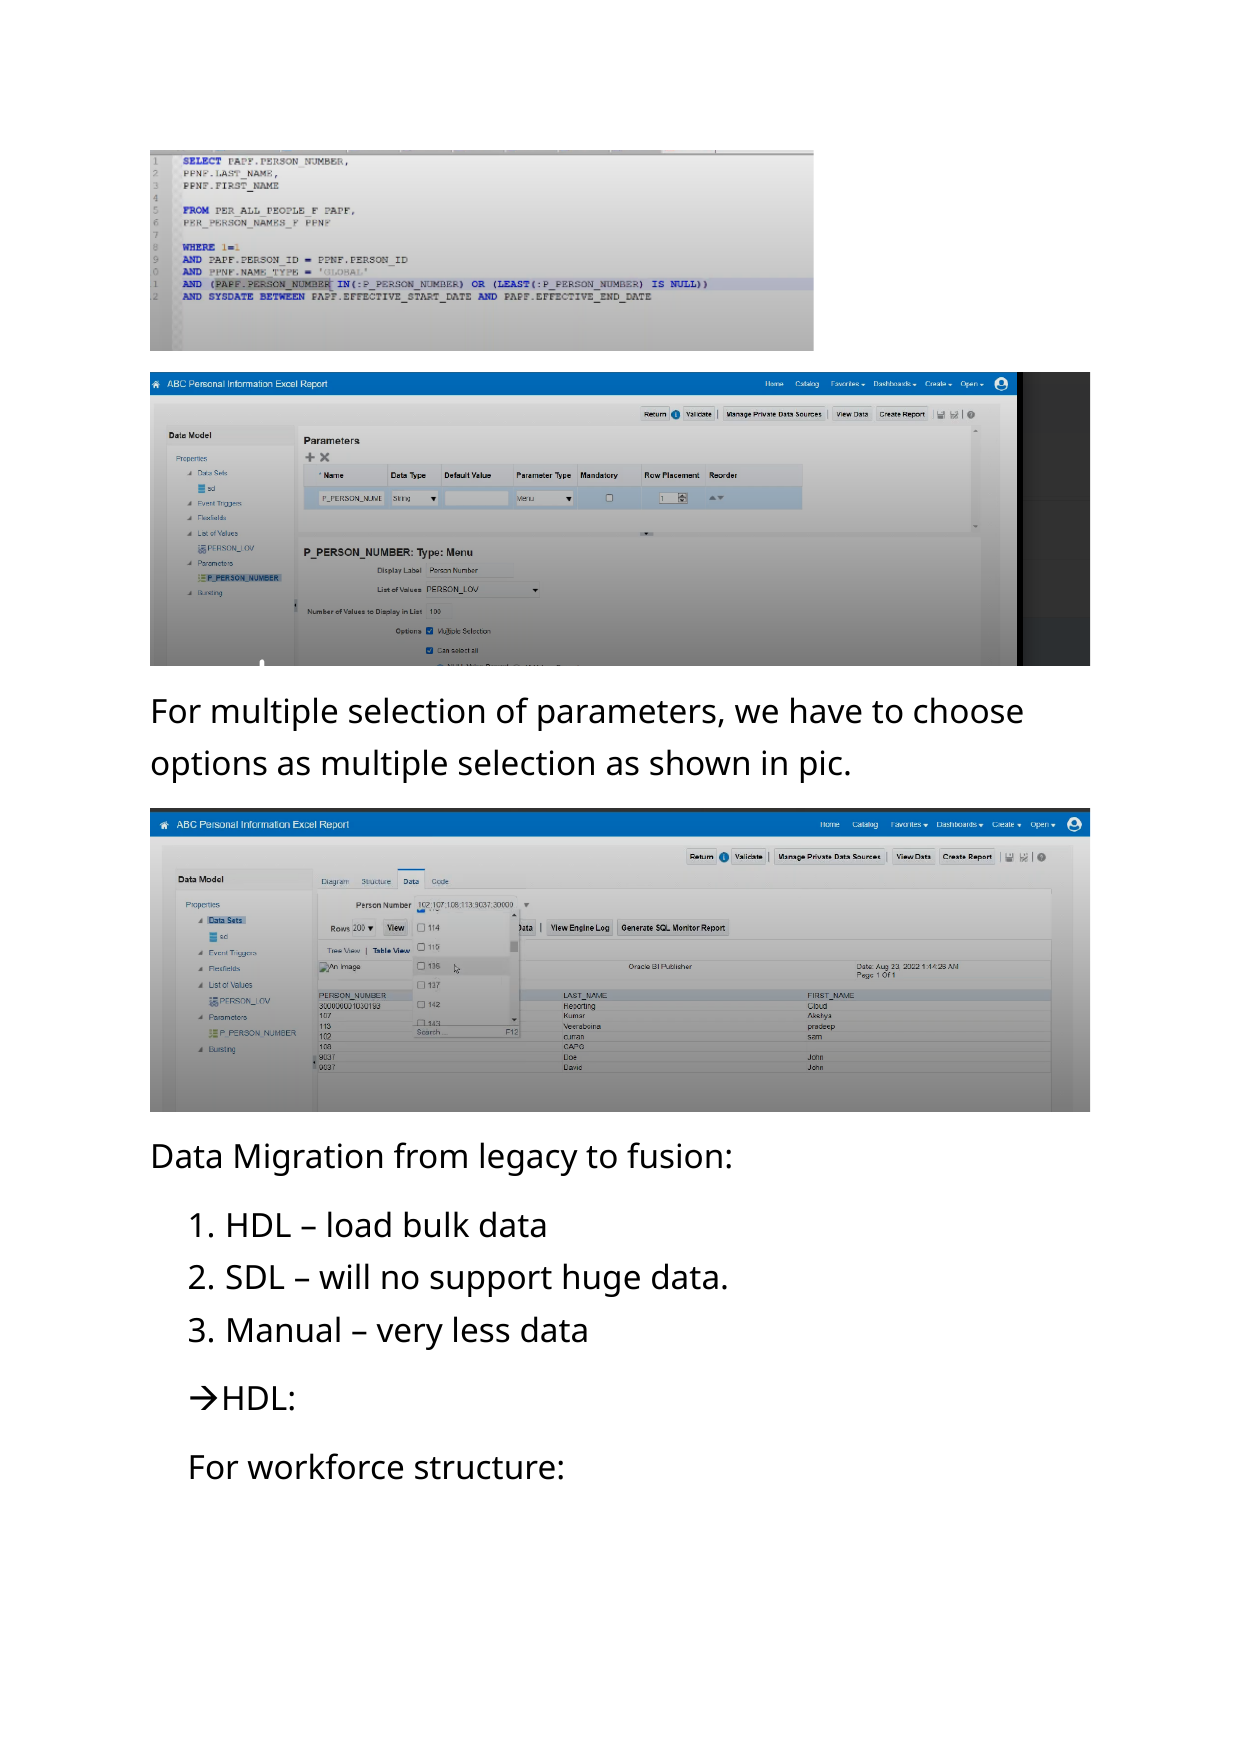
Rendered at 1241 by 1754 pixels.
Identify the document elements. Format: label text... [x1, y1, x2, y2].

list Manual – very less data [187, 1306, 1090, 1352]
text For workforce structure: [187, 1444, 1090, 1489]
picture [150, 808, 1091, 1112]
picture [150, 372, 1091, 666]
text Data Migration from legacy to fusion: [150, 1133, 1090, 1178]
list HDL – load bulk data [187, 1202, 1090, 1247]
text For multiple selection of parameters, we have to choose options as multiple selection as shown in pic. [150, 687, 1090, 785]
text HDL: [187, 1375, 1090, 1421]
picture [150, 150, 814, 351]
list SDL – will no support huge data. [187, 1254, 1090, 1299]
